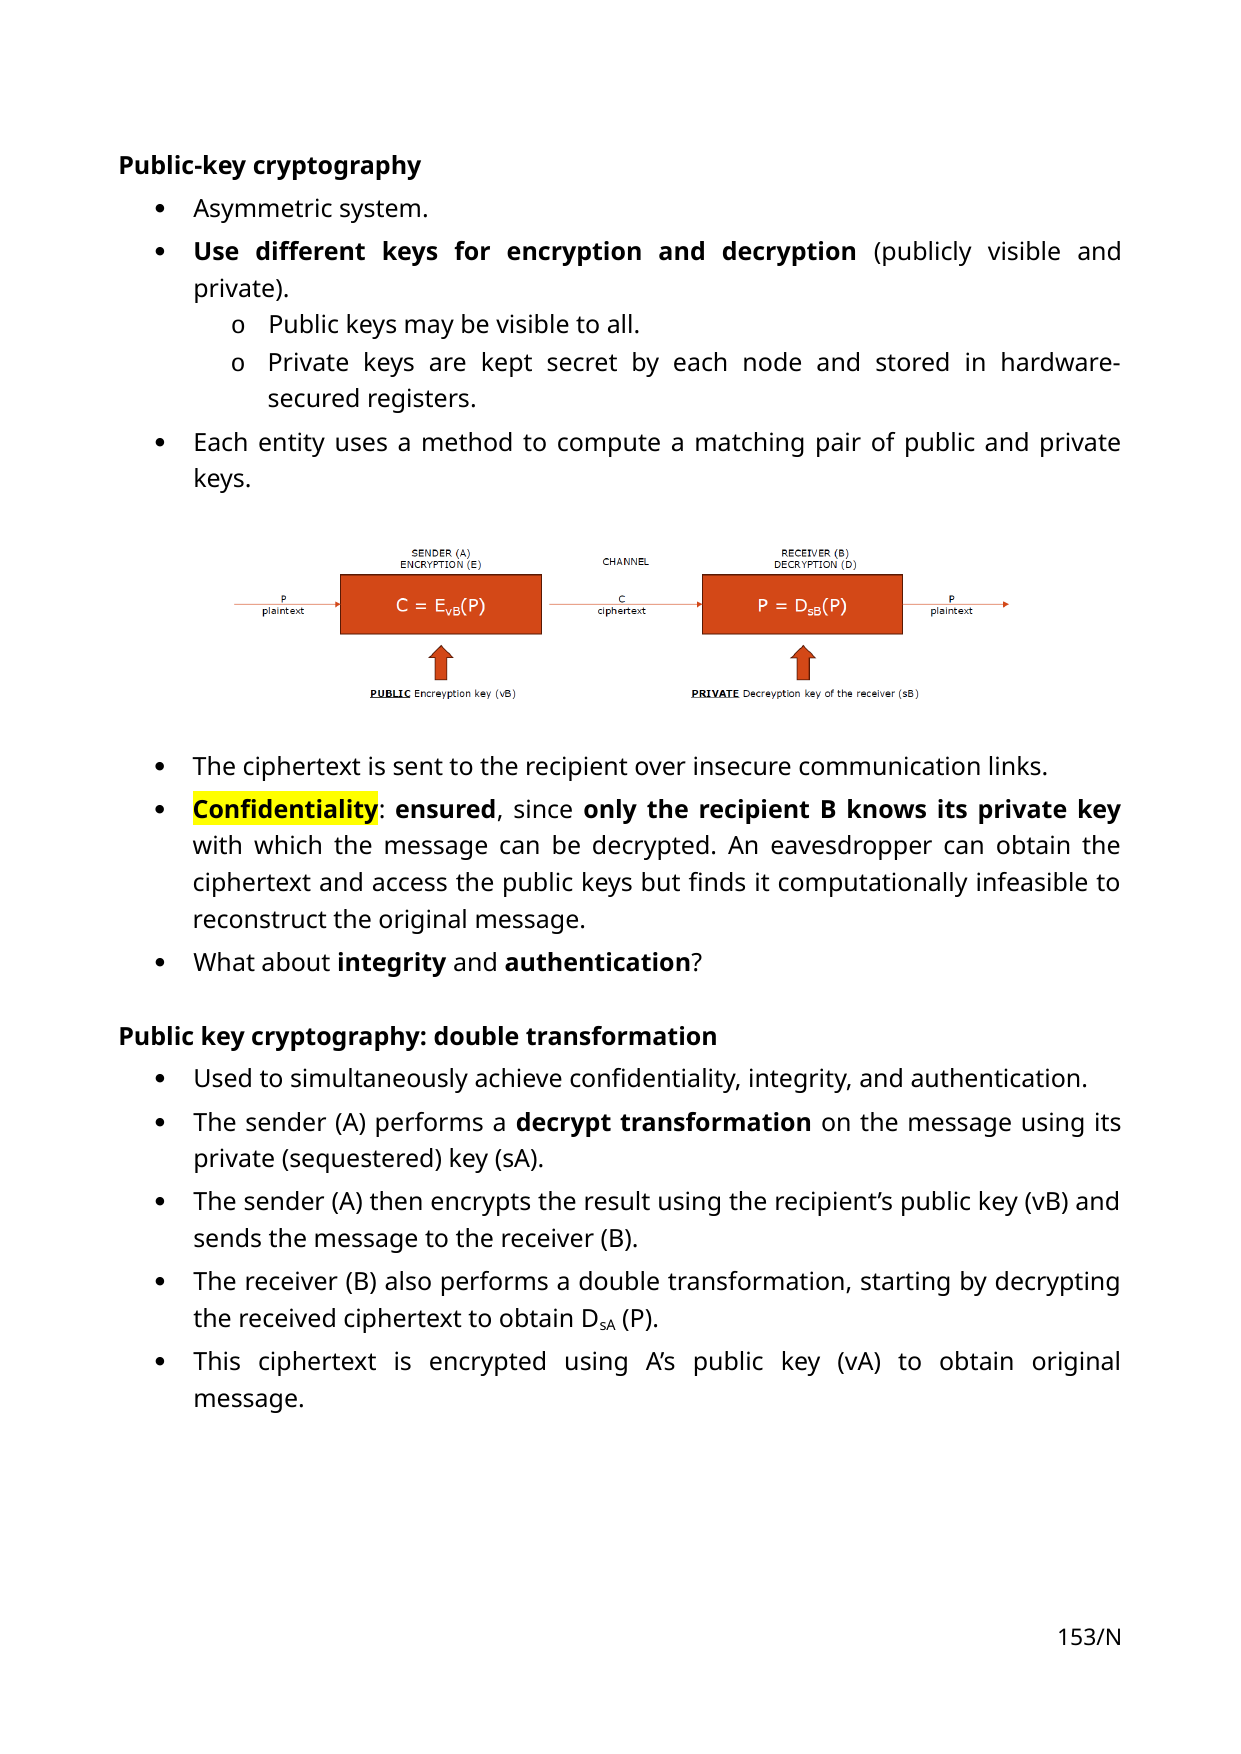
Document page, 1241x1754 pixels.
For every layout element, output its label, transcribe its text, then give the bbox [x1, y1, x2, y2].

list The sender (A) performs a decrypt transformation on the message using its private (sequestered) key (sA). [156, 1104, 1122, 1175]
list What about integrity and authentication? [156, 944, 1122, 979]
list This ciphertext is encrypted using A’s public key (vA) to obtain original message. [156, 1343, 1122, 1414]
list Each entity uses a method to compute a matching pair of public and private keys. [156, 424, 1122, 495]
list Use different keys for encryption and decryption (publicly visible and private). [156, 234, 1122, 304]
list The receiver (B) also performs a double transformation, starting by decrypting the received ciphertext to obtain DsA (P). [156, 1264, 1122, 1334]
list The sender (A) then encrypts the result using the recipient’s public key (vB) and sends the message to the receiver (B). [156, 1184, 1122, 1255]
list The ciphertext is sent to the recipient over insecure communication links. [155, 748, 1122, 782]
list Used to simultaneously achieve confidentiality, integrity, and authentication. [156, 1061, 1122, 1095]
list Confidentiality: ensured, since only the recipient B knows its private key with which the message can be decrypted. An eavesdropper can obtain the ciphertext and access the public keys but finds it computationally infeasible to reconstruct the original message. [155, 791, 1122, 936]
list Asymmetric system. [156, 191, 1122, 225]
text Public key cryptography: double transformation [118, 1018, 1122, 1052]
picture [219, 534, 1021, 710]
list Private keys are kept secret by each node and stored in hardware-secured registers. [230, 344, 1122, 415]
text Public-key cryptography [118, 148, 1122, 182]
list Public keys may be visible to all. [231, 307, 1122, 341]
